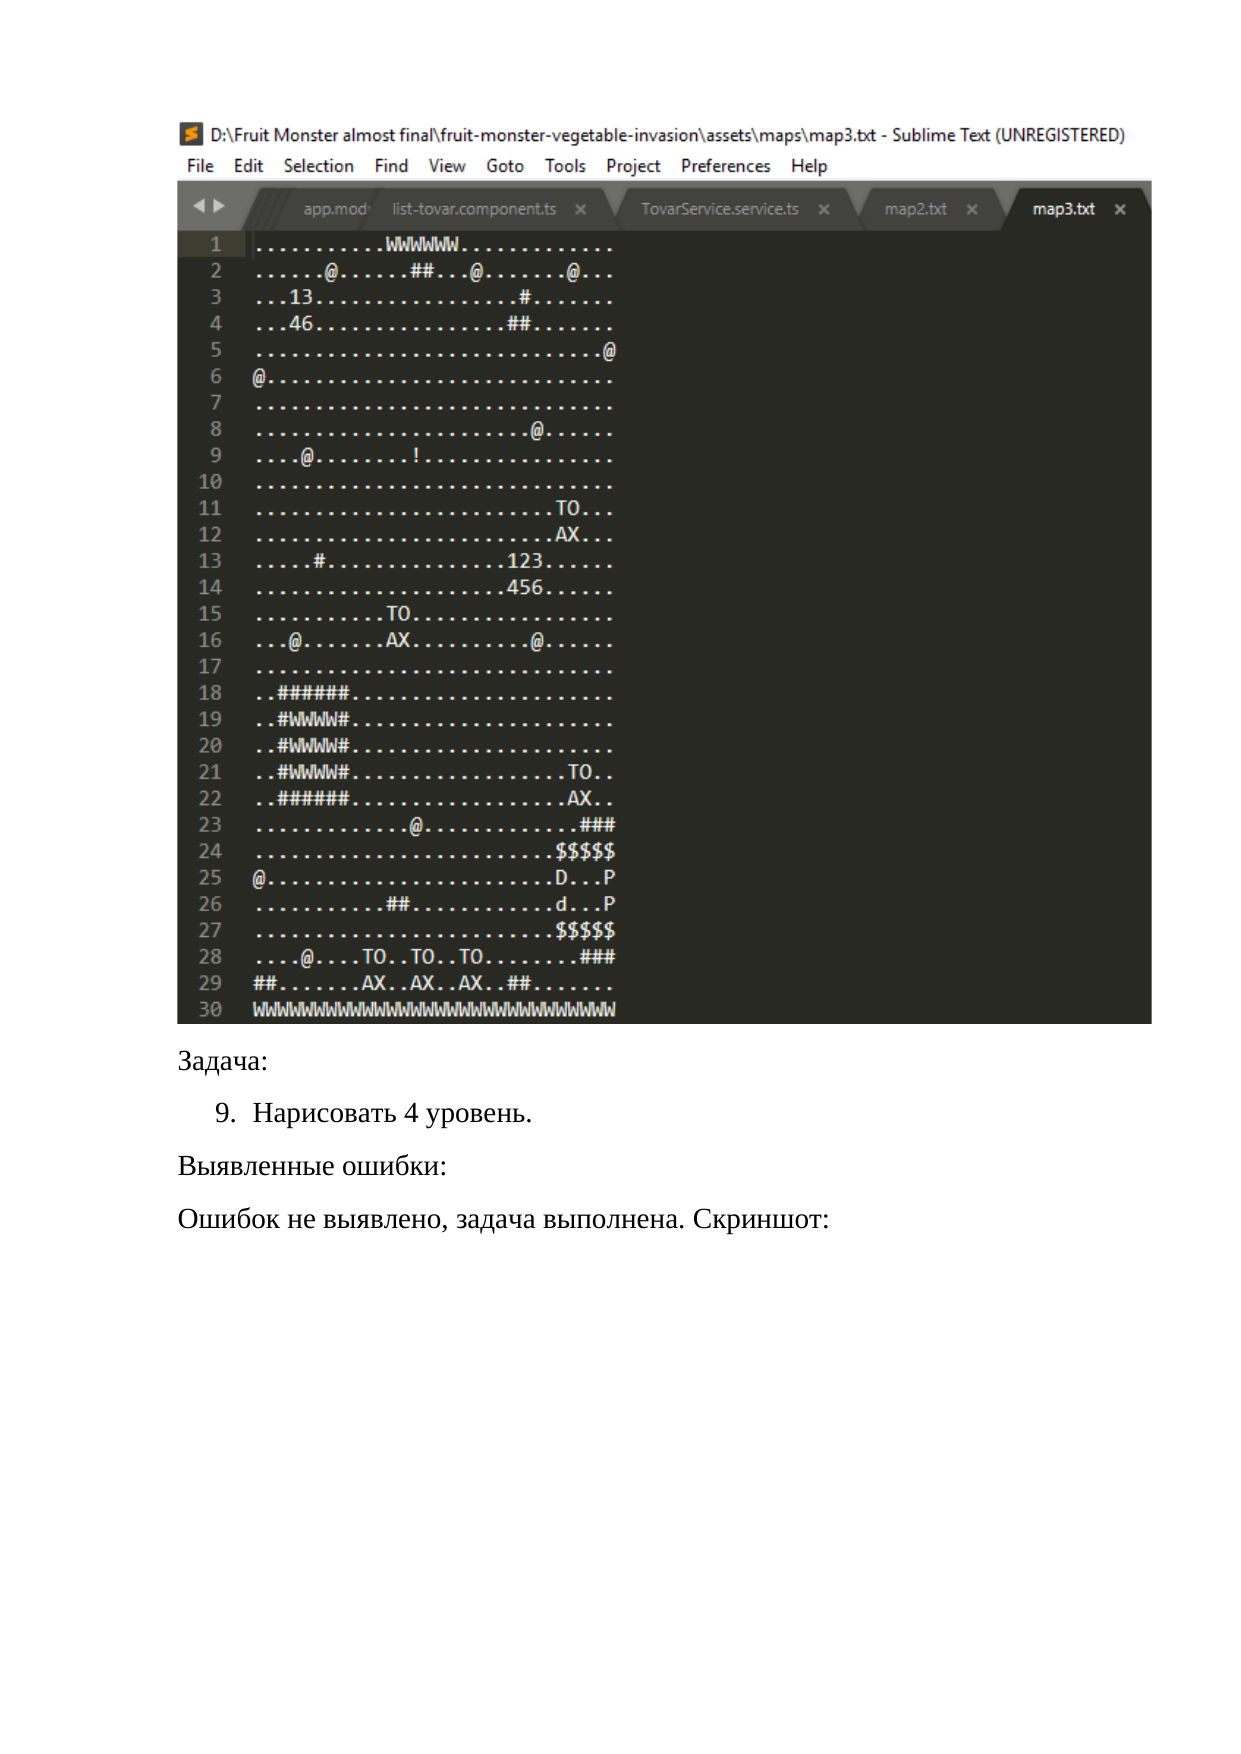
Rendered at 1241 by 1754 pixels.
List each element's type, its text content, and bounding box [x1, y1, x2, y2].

text Задача: [177, 1043, 1152, 1076]
text Ошибок не выявлено, задача выполнена. Скриншот: [177, 1201, 1152, 1234]
picture [177, 118, 1152, 1024]
text Выявленные ошибки: [177, 1148, 1152, 1182]
list Нарисовать 4 уровень. [215, 1095, 1152, 1129]
